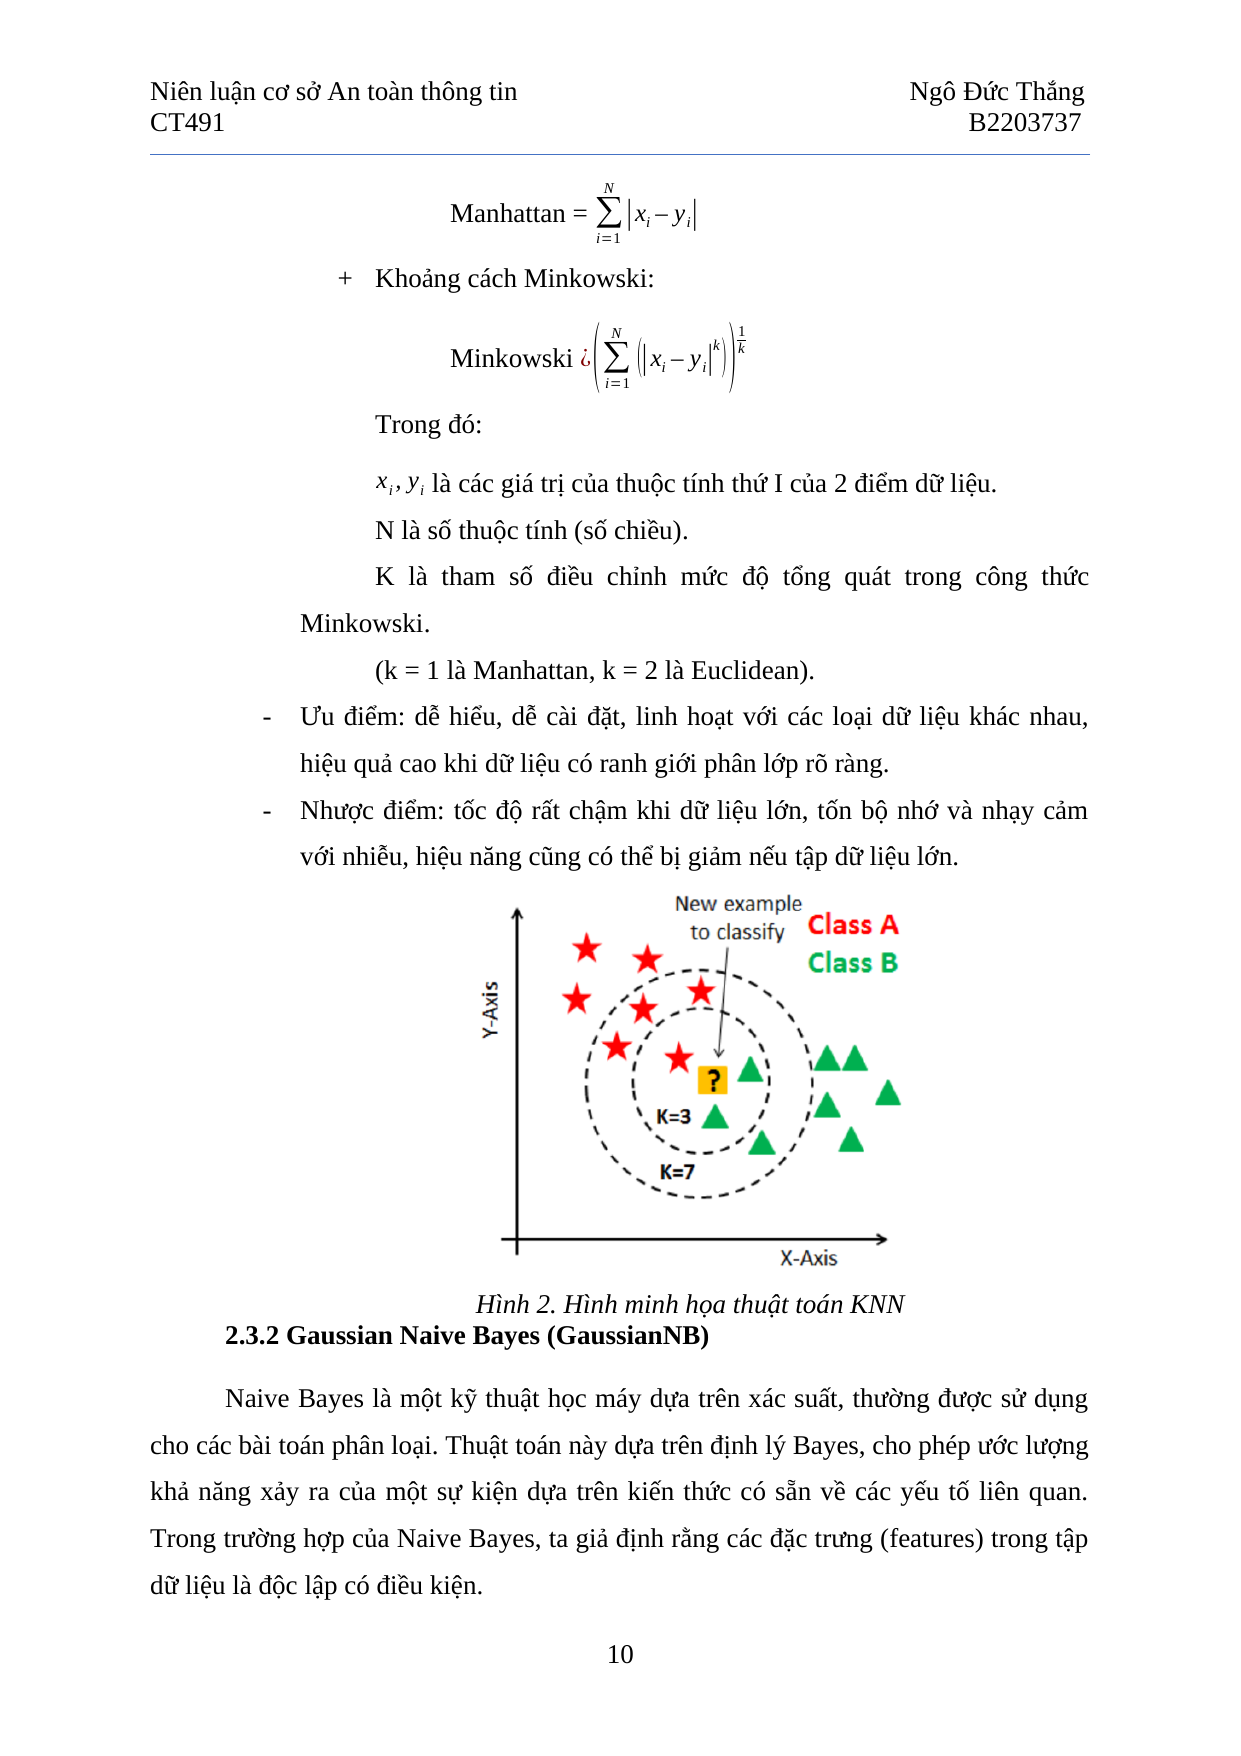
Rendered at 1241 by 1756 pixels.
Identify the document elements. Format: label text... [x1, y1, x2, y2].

text (k = 1 là Manhattan, k = 2 là Euclidean). [300, 654, 1090, 685]
list Khoảng cách Minkowski: [337, 262, 1090, 293]
text là các giá trị của thuộc tính thứ I của 2 điểm dữ liệu. [300, 467, 1090, 498]
text N là số thuộc tính (số chiều). [300, 514, 1090, 545]
picture [451, 887, 939, 1273]
text Trong đó: [300, 408, 1090, 439]
text Hình 2. Hình minh họa thuật toán KNN [150, 1288, 1090, 1319]
list Ưu điểm: dễ hiểu, dễ cài đặt, linh hoạt với các loại dữ liệu khác nhau, hiệu quả cao khi dữ liệu có ranh giới phân lớp rõ ràng. [262, 701, 1090, 778]
text K là tham số điều chỉnh mức độ tổng quát trong công thức Minkowski. [300, 561, 1090, 638]
list Nhược điểm: tốc độ rất chậm khi dữ liệu lớn, tốn bộ nhớ và nhạy cảm với nhiễu, hiệu năng cũng có thể bị giảm nếu tập dữ liệu lớn. [262, 794, 1090, 872]
subtitle 2.3.2 Gaussian Naive Bayes (GaussianNB) [225, 1319, 1090, 1350]
text Manhattan = [150, 179, 1090, 246]
text Naive Bayes là một kỹ thuật học máy dựa trên xác suất, thường được sử dụng cho các bài toán phân loại. Thuật toán này dựa trên định lý Bayes, cho phép ước lượng khả năng xảy ra của một sự kiện dựa trên kiến thức có sẵn về các yếu tố liên quan. Trong trường hợp của Naive Bayes, ta giả định rằng các đặc trưng (features) trong tập dữ liệu là độc lập có điều kiện. [150, 1382, 1090, 1600]
text Minkowski [150, 321, 1090, 395]
